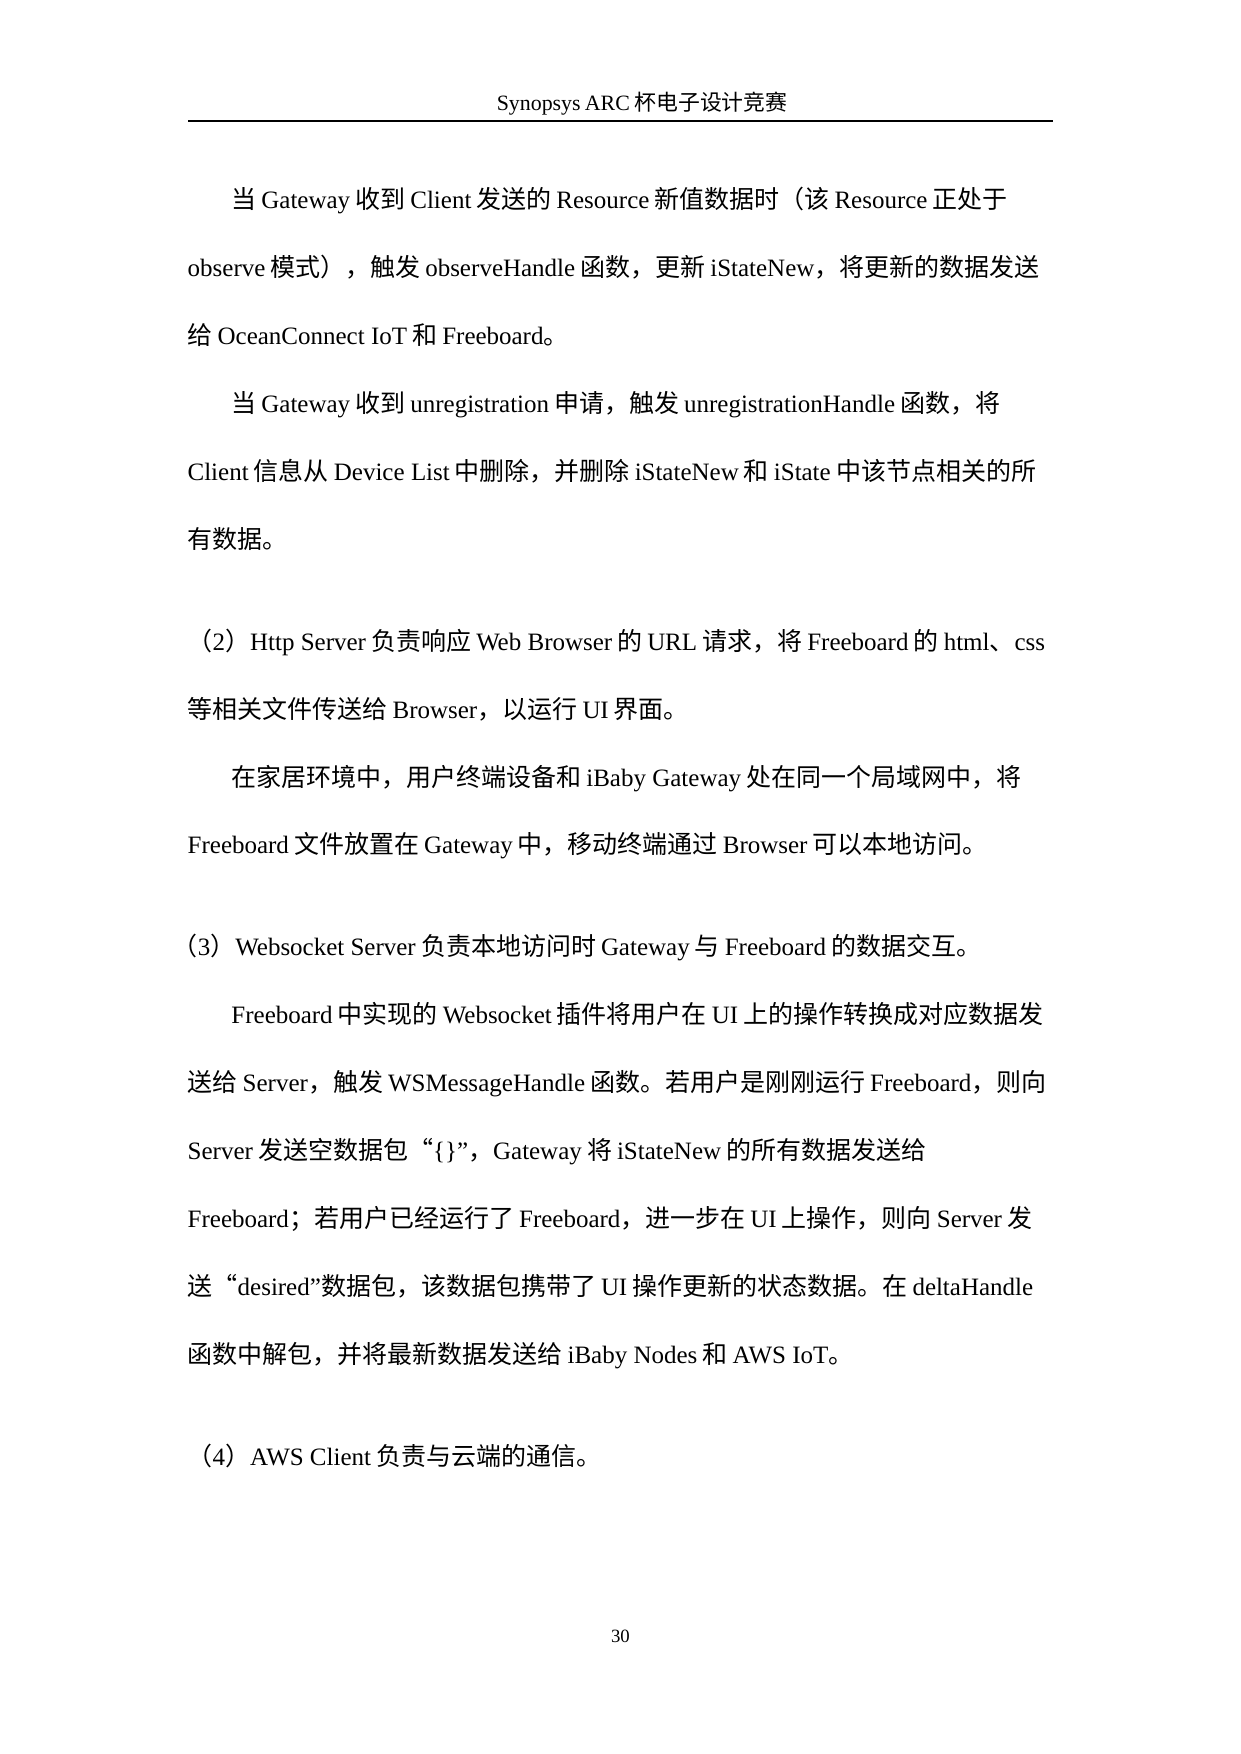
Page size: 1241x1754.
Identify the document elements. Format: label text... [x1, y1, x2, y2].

text 当Gateway收到unregistration申请，触发unregistrationHandle函数，将Client信息从Device List中删除，并删除iStateNew和iState中该节点相关的所有数据。 [187, 368, 1053, 571]
text Freeboard中实现的Websocket插件将用户在UI上的操作转换成对应数据发送给Server，触发WSMessageHandle函数。若用户是刚刚运行Freeboard，则向Server发送空数据包“{}”，Gateway将iStateNew的所有数据发送给Freeboard；若用户已经运行了Freeboard，进一步在UI上操作，则向Server发送“desired”数据包，该数据包携带了UI操作更新的状态数据。在deltaHandle函数中解包，并将最新数据发送给iBaby Nodes和AWS IoT。 [187, 979, 1053, 1386]
text （3）Websocket Server负责本地访问时Gateway与Freeboard的数据交互。 [173, 911, 1053, 979]
text （4）AWS Client负责与云端的通信。 [187, 1420, 1053, 1488]
text 在家居环境中，用户终端设备和iBaby Gateway处在同一个局域网中，将Freeboard文件放置在Gateway中，移动终端通过Browser可以本地访问。 [187, 741, 1053, 877]
text （2）Http Server负责响应Web Browser的URL请求，将Freeboard的html、css等相关文件传送给Browser，以运行UI界面。 [187, 605, 1053, 741]
text 当Gateway收到Client发送的Resource新值数据时（该Resource正处于observe模式），触发observeHandle函数，更新iStateNew，将更新的数据发送给OceanConnect IoT和Freeboard。 [187, 164, 1053, 368]
